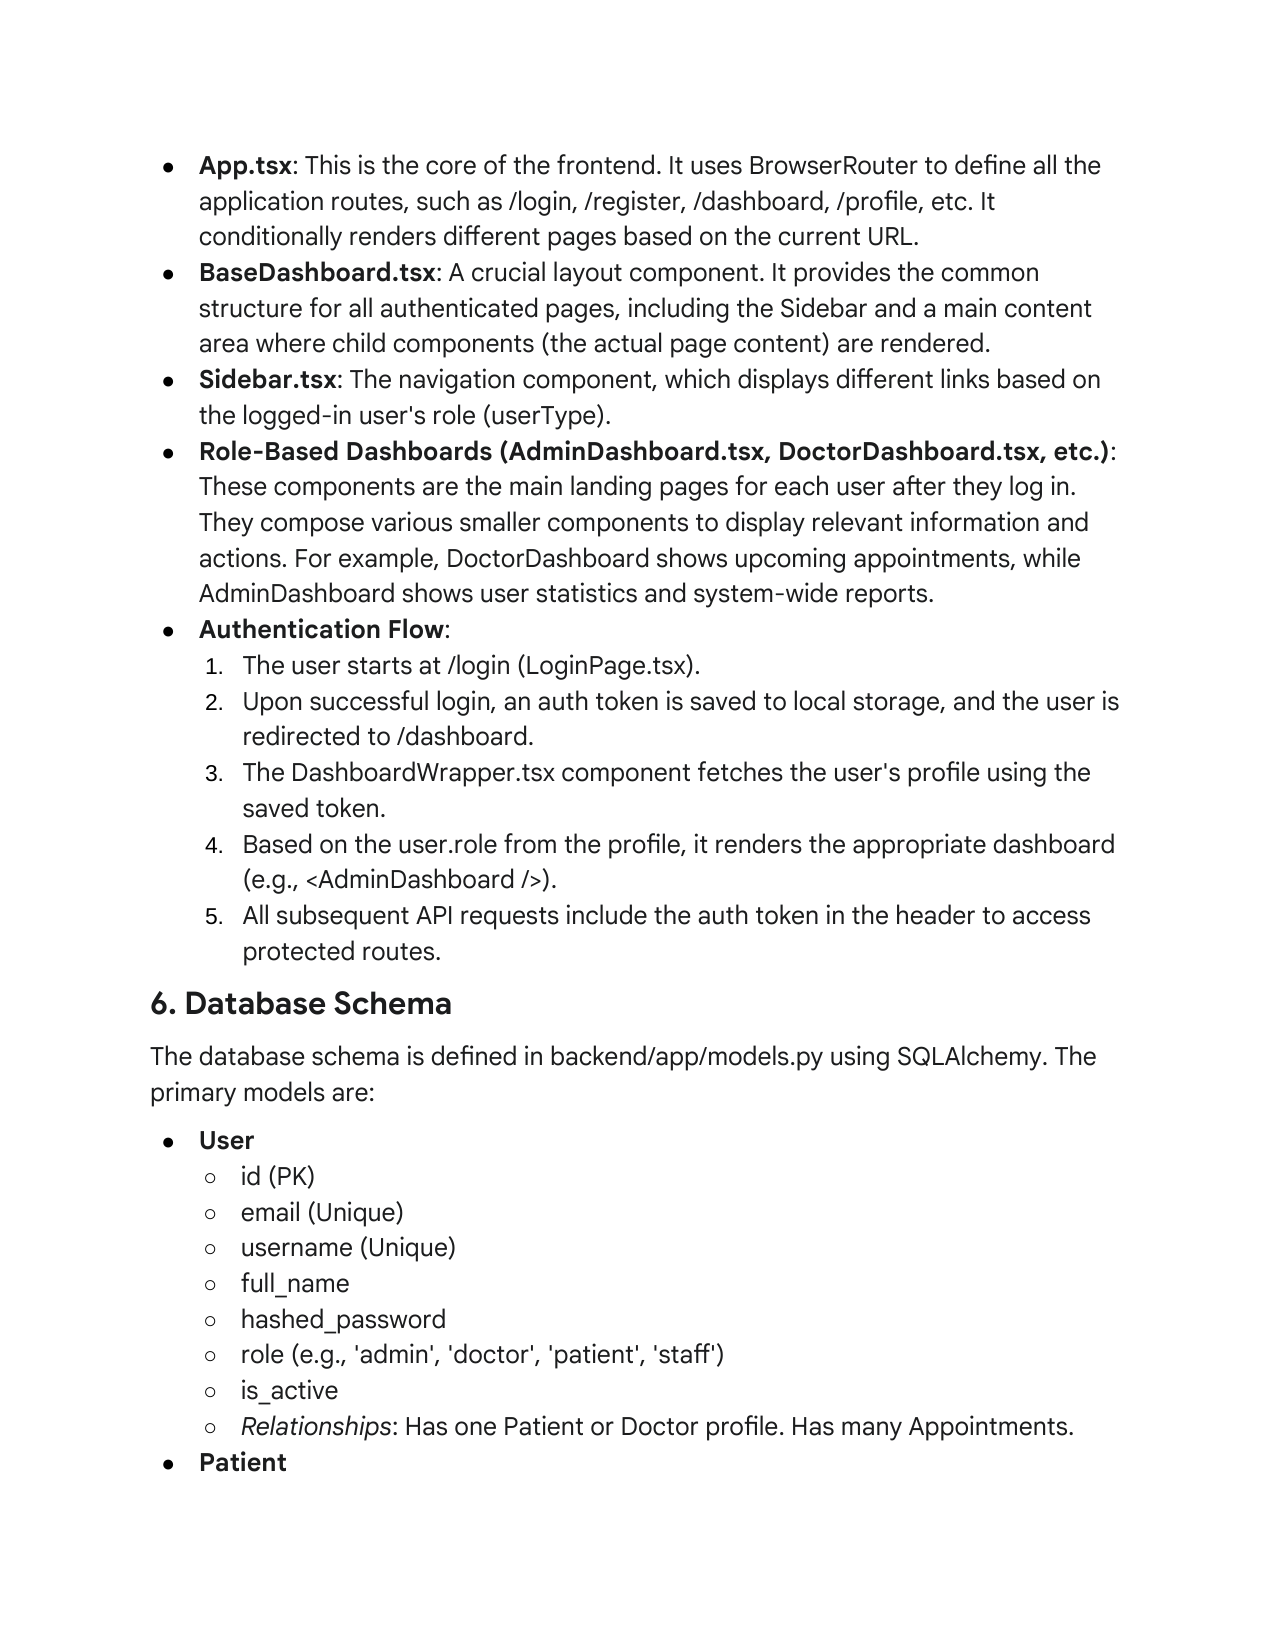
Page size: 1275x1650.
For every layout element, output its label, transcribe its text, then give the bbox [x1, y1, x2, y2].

list App.tsx: This is the core of the frontend. It uses BrowserRouter to define all the application routes, such as /login, /register, /dashboard, /profile, etc. It conditionally renders different pages based on the current URL. [161, 150, 1125, 253]
list id (PK) [203, 1161, 1125, 1192]
list username (Unique) [203, 1232, 1125, 1264]
list User [161, 1125, 1125, 1157]
subtitle 6. Database Schema [150, 984, 1125, 1023]
list The DashboardWrapper.tsx component fetches the user's profile using the saved token. [205, 757, 1125, 824]
list Authentication Flow: [161, 614, 1125, 646]
list Sidebar.tsx: The navigation component, which displays different links based on the logged-in user's role (userType). [161, 364, 1125, 431]
list Upon successful login, an auth token is saved to local storage, and the user is redirected to /dashboard. [205, 686, 1125, 753]
list Based on the user.role from the profile, it renders the appropriate dashboard (e.g., <AdminDashboard />). [205, 829, 1125, 896]
list All subsequent API requests include the auth token in the header to access protected routes. [205, 900, 1125, 967]
list email (Unique) [203, 1197, 1125, 1228]
list role (e.g., 'admin', 'doctor', 'patient', 'staff') [203, 1340, 1125, 1371]
list Patient [161, 1447, 1125, 1478]
list is_active [203, 1375, 1125, 1407]
list BaseDashboard.tsx: A crucial layout component. It provides the common structure for all authenticated pages, including the Sidebar and a main content area where child components (the actual page content) are rendered. [161, 257, 1125, 360]
list full_name [203, 1268, 1125, 1299]
list Relationships: Has one Patient or Doctor profile. Has many Appointments. [203, 1411, 1125, 1442]
text The database schema is defined in backend/app/models.py using SQLAlchemy. The primary models are: [150, 1041, 1125, 1108]
list The user starts at /login (LoginPage.tsx). [205, 650, 1125, 682]
list Role-Based Dashboards (AdminDashboard.tsx, DoctorDashboard.tsx, etc.): These components are the main landing pages for each user after they log in. They compose various smaller components to display relevant information and actions. For example, DoctorDashboard shows upcoming appointments, while AdminDashboard shows user statistics and system-wide reports. [161, 436, 1125, 610]
list hashed_password [203, 1304, 1125, 1335]
